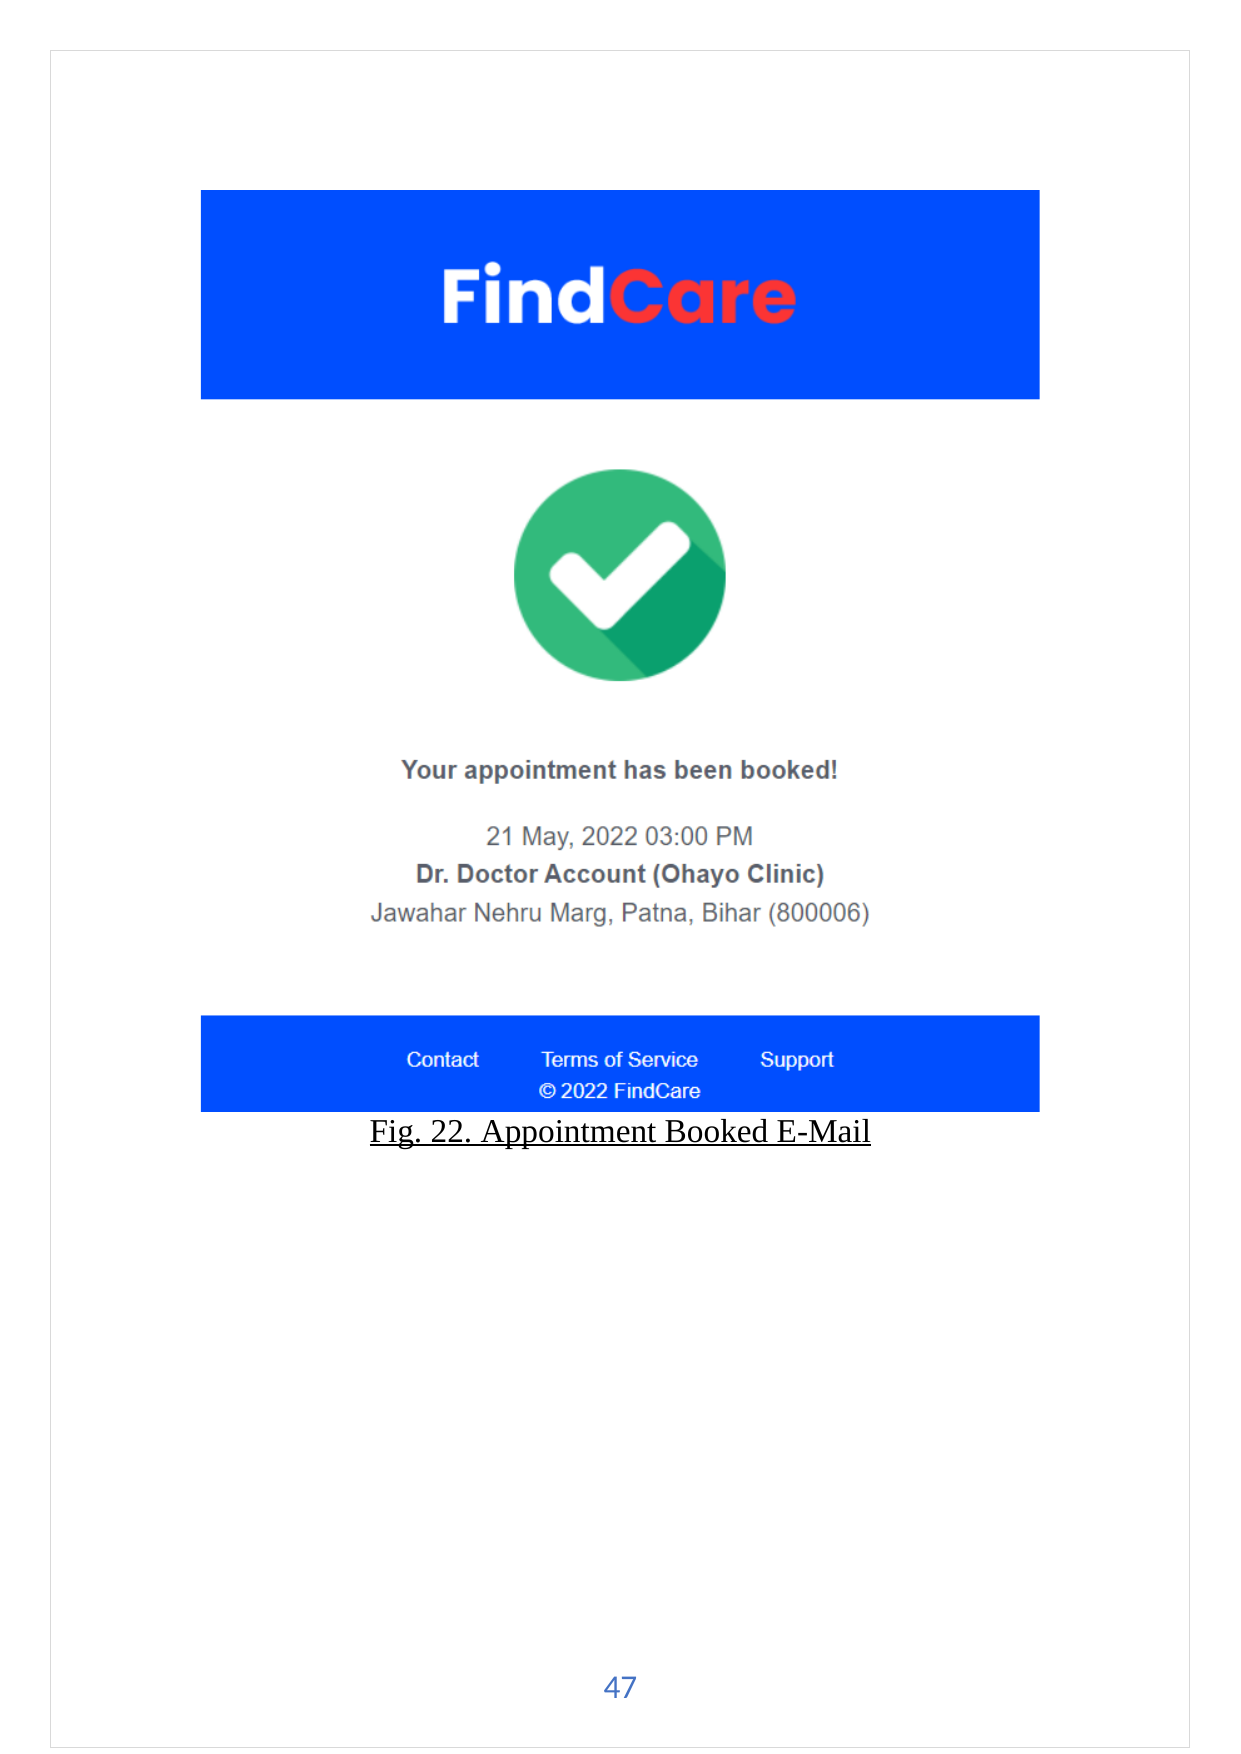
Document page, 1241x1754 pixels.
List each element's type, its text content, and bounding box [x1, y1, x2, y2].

picture [200, 190, 1040, 1112]
text Fig. 22. Appointment Booked E-Mail [75, 1111, 1165, 1150]
